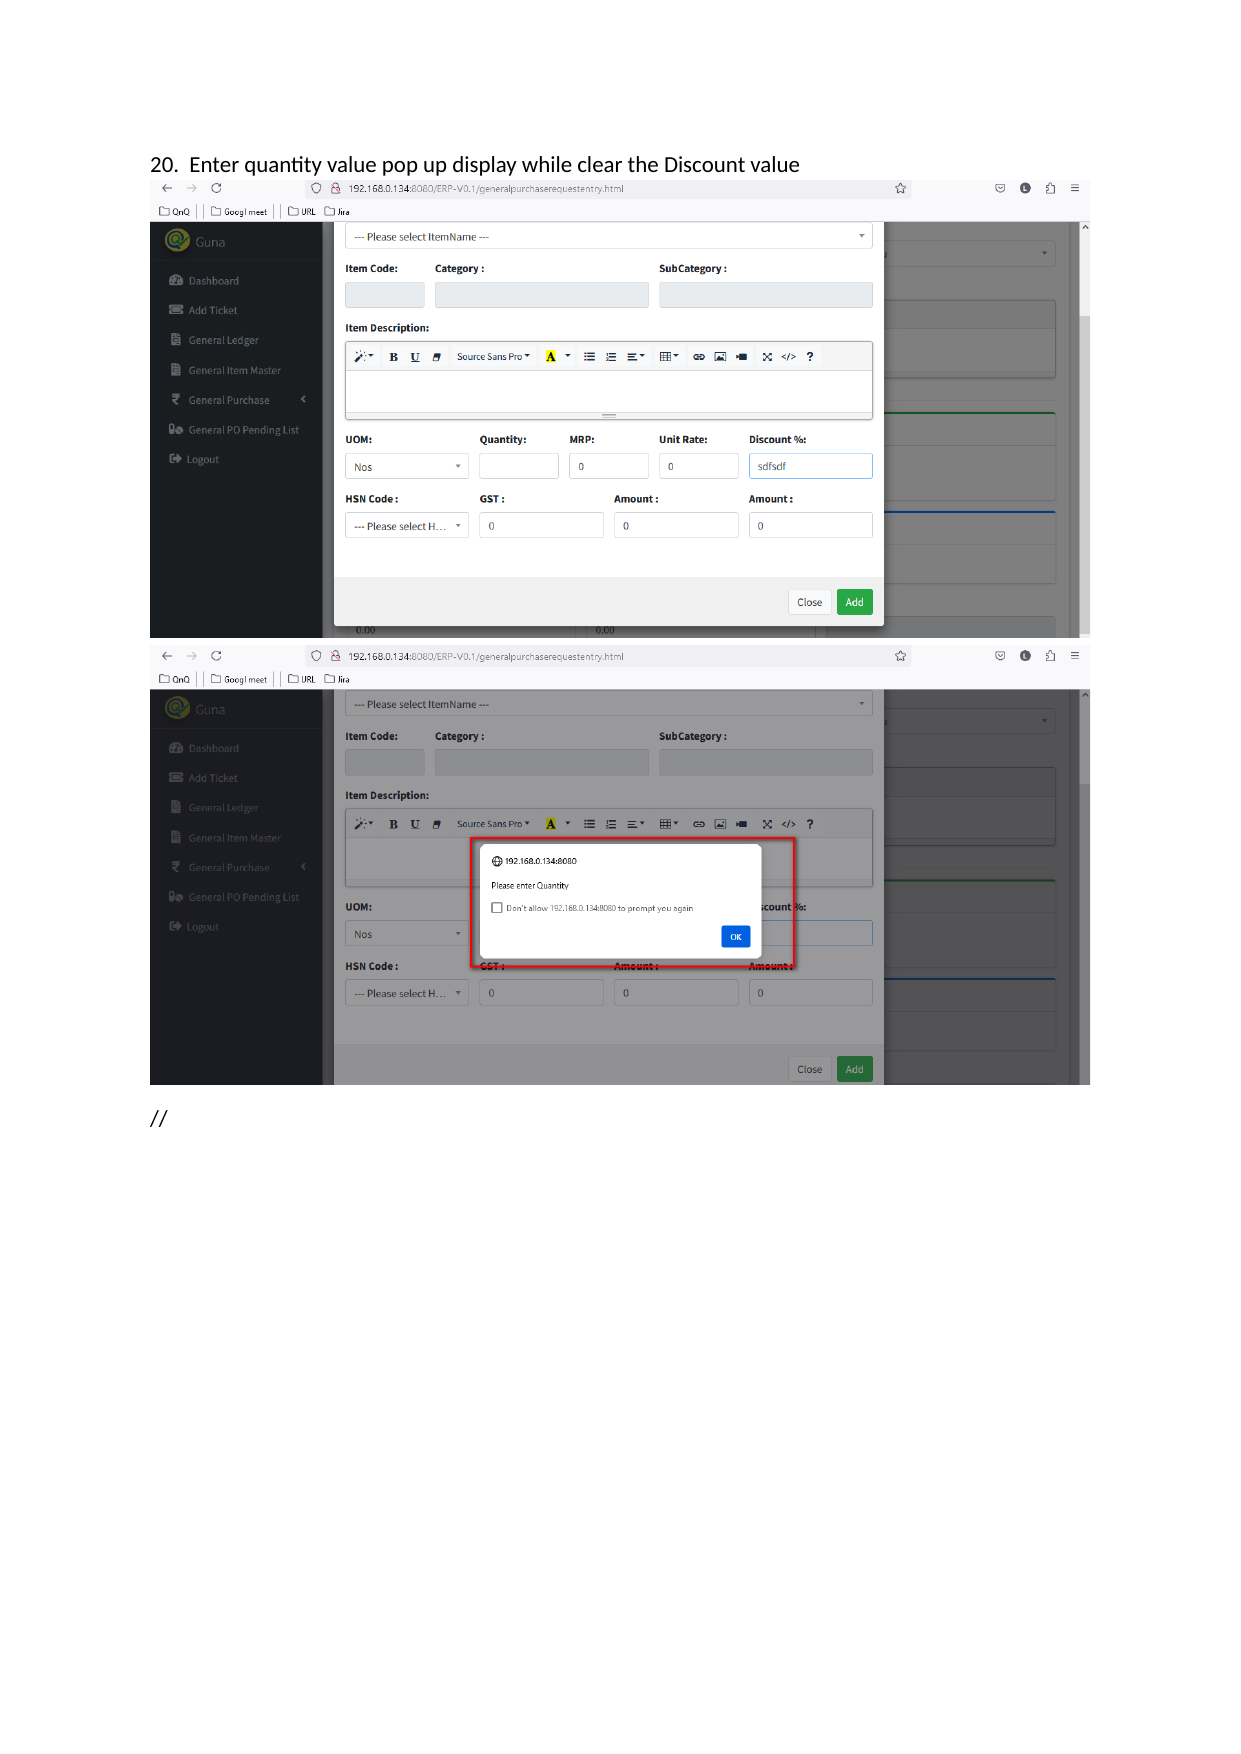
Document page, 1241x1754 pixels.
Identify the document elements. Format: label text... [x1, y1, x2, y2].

picture [150, 180, 1091, 638]
text 20. Enter quantity value pop up display while clear the Discount value [150, 150, 1090, 180]
text // [150, 1104, 1090, 1132]
picture [150, 645, 1091, 1085]
